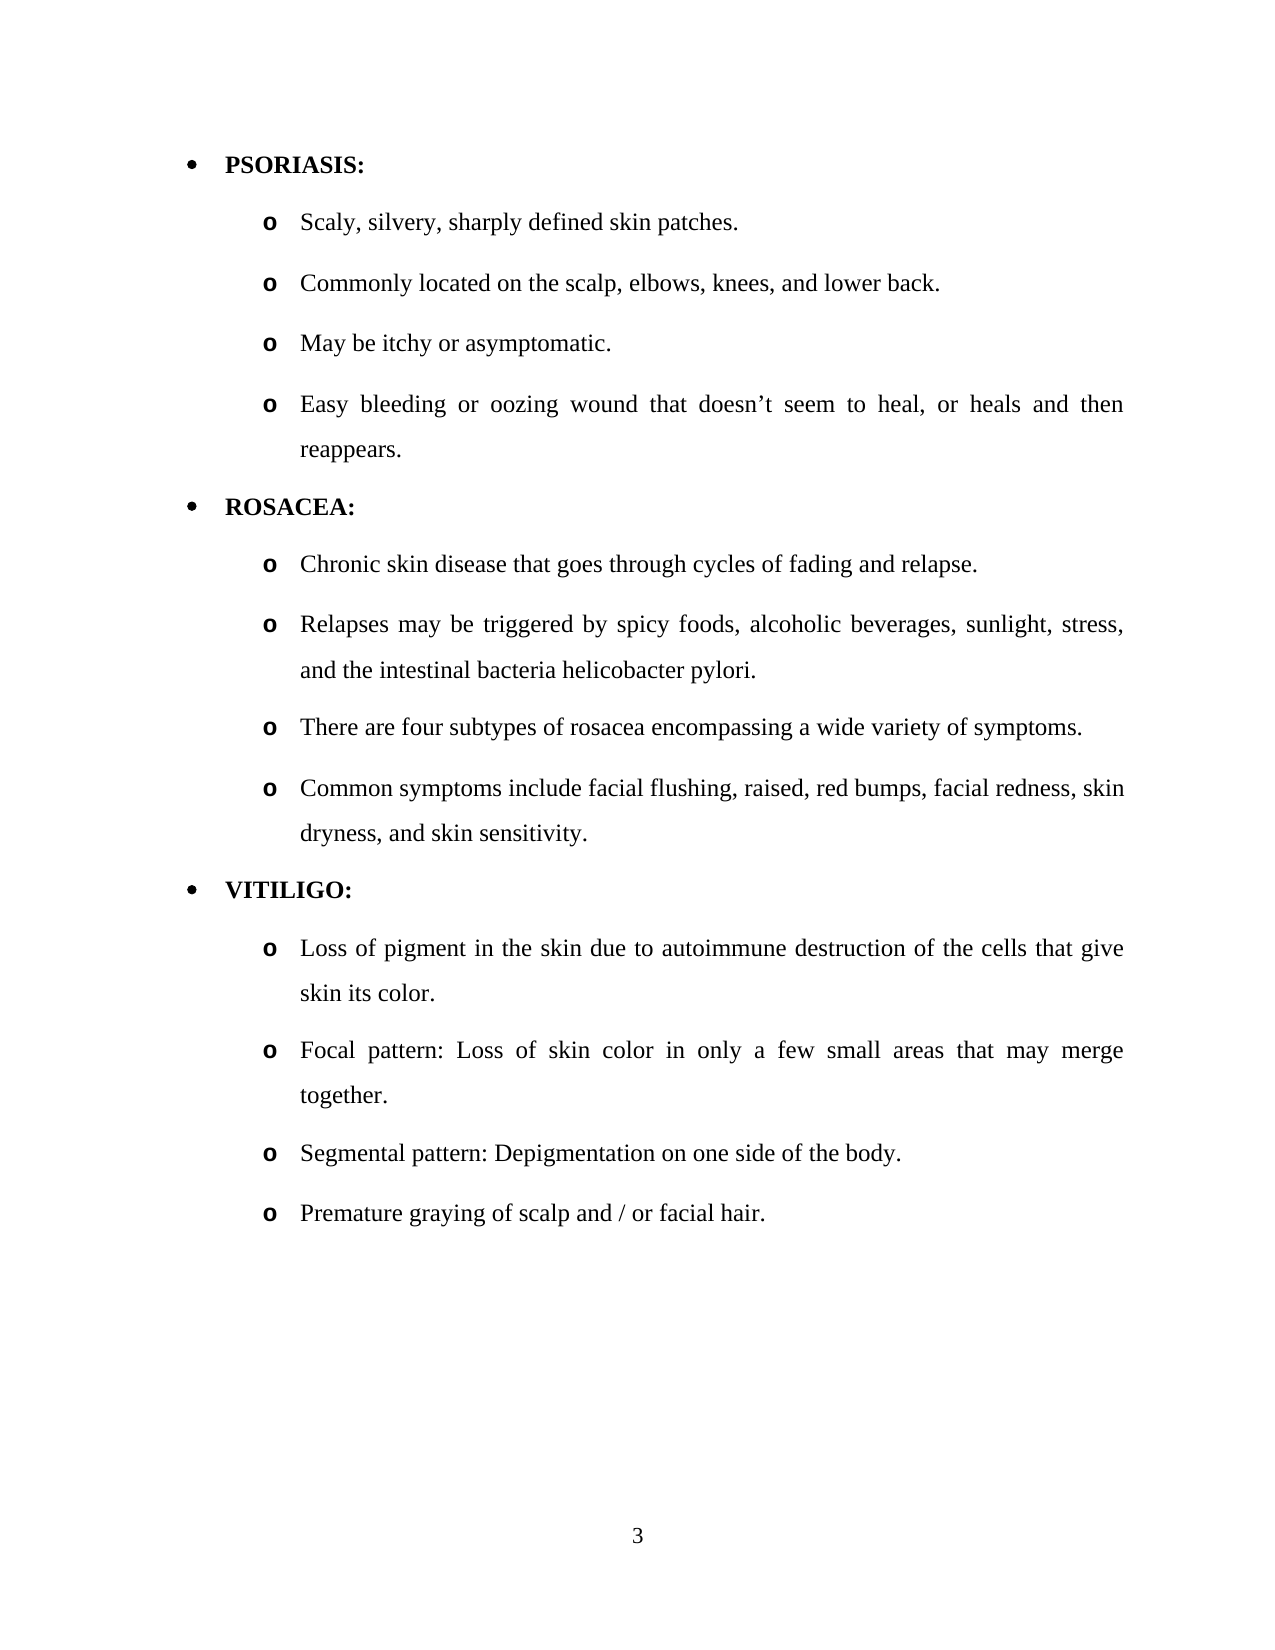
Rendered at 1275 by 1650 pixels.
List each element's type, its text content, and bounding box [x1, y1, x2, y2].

list PSORIASIS: [187, 150, 1125, 179]
list Segmental pattern: Depigmentation on one side of the body. [262, 1138, 1125, 1169]
list Chronic skin disease that goes through cycles of fading and relapse. [262, 549, 1125, 580]
list Scaly, silvery, sharply defined skin patches. [262, 207, 1125, 238]
list There are four subtypes of rosacea encompassing a wide variety of symptoms. [262, 712, 1125, 743]
list Common symptoms include facial flushing, raised, red bumps, facial redness, skin dryness, and skin sensitivity. [262, 773, 1125, 847]
list Loss of pigment in the skin due to autoimmune destruction of the cells that give skin its color. [262, 933, 1125, 1007]
list ROSACEA: [187, 492, 1125, 520]
list Focal pattern: Loss of skin color in only a few small areas that may merge together. [262, 1035, 1125, 1109]
list Easy bleeding or oozing wound that doesn’t seem to heal, or heals and then reappears. [262, 389, 1125, 463]
list Relapses may be triggered by spicy foods, alcoholic beverages, sunlight, stress, and the intestinal bacteria helicobacter pylori. [262, 609, 1125, 683]
list Premature graying of scalp and / or facial hair. [262, 1198, 1125, 1229]
list VITILIGO: [187, 875, 1125, 904]
list Commonly located on the scalp, elbows, knees, and lower back. [262, 268, 1125, 299]
list May be itchy or asymptomatic. [262, 328, 1125, 359]
